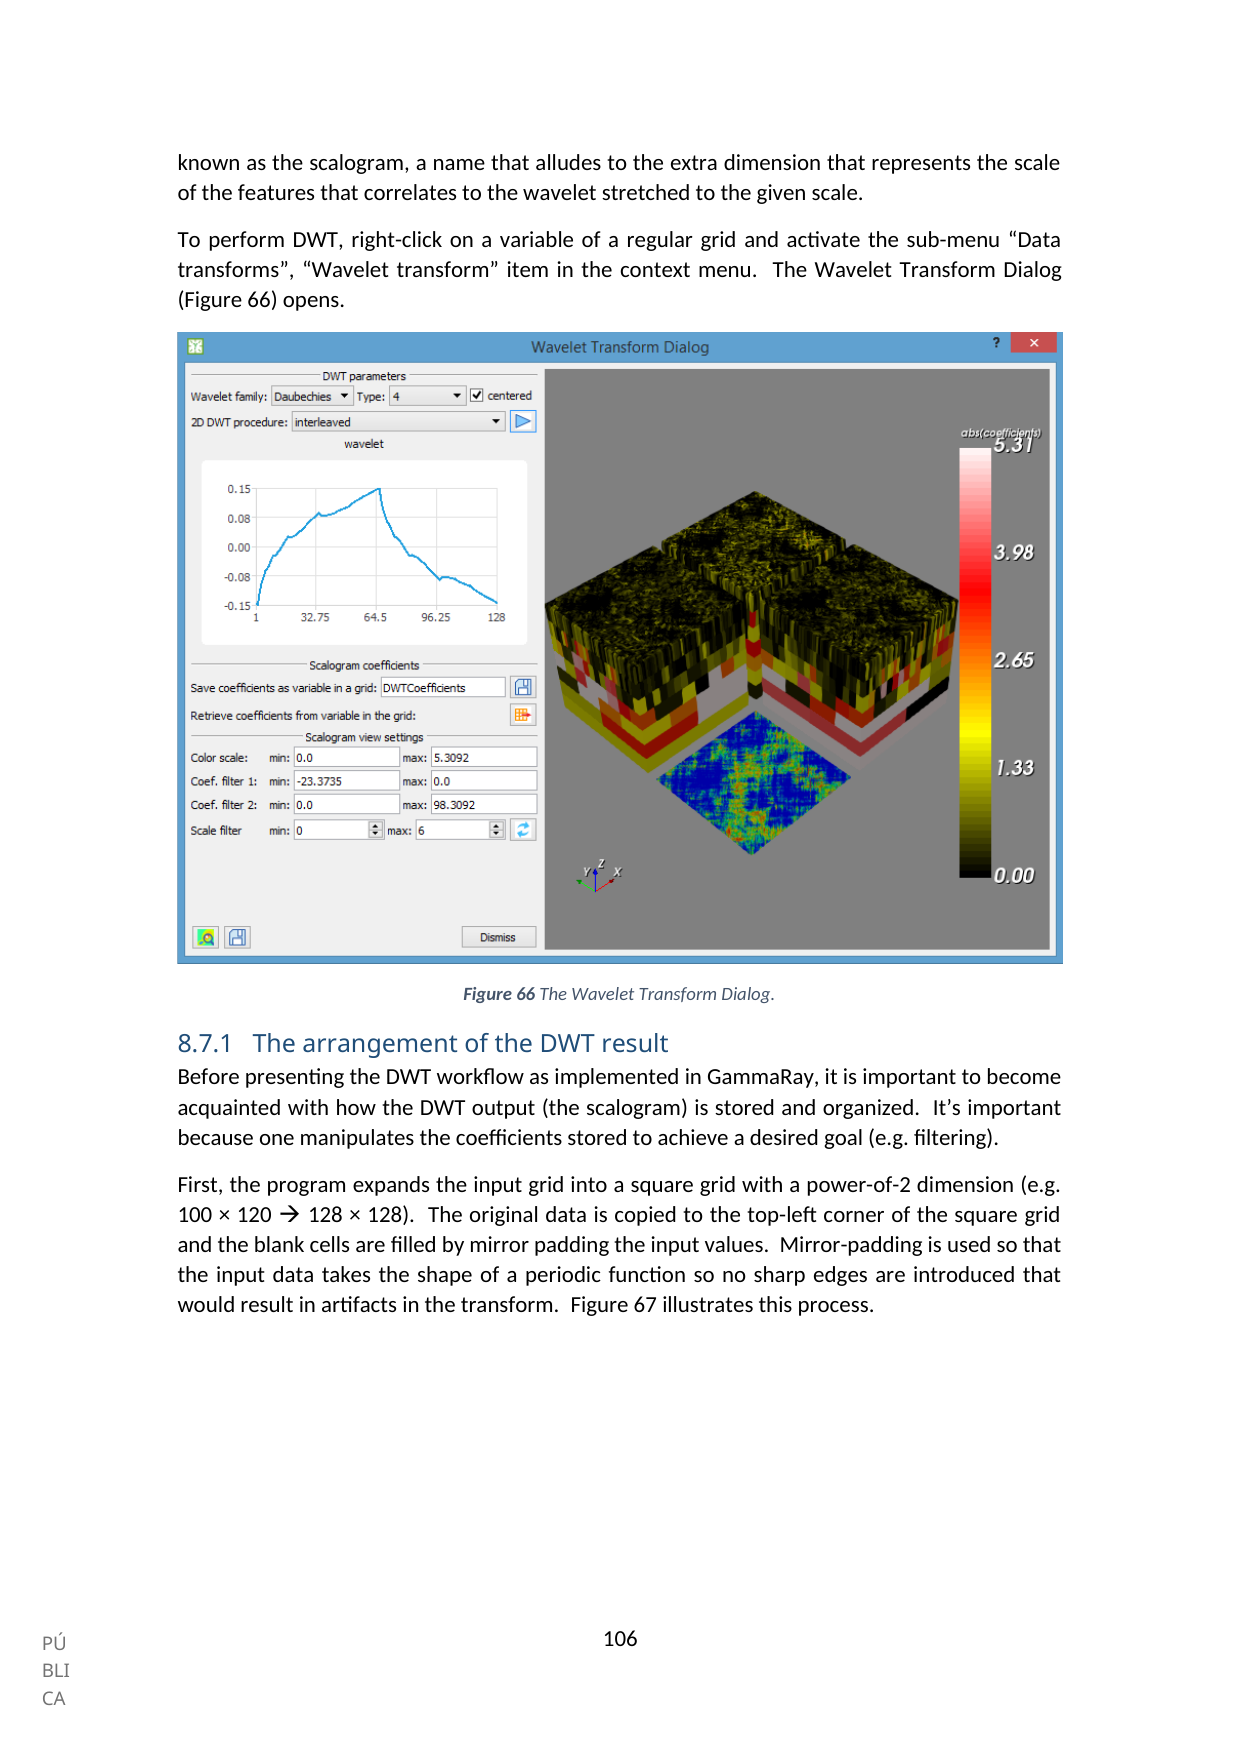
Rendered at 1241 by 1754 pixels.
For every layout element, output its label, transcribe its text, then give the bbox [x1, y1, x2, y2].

text To perform DWT, right-click on a variable of a regular grid and activate the sub-menu “Data transforms”, “Wavelet transform” item in the context menu. The Wavelet Transform Dialog (Figure 66) opens. [177, 225, 1063, 313]
subtitle The arrangement of the DWT result [177, 1026, 1063, 1060]
picture [177, 332, 1063, 964]
text First, the program expands the input grid into a square grid with a power-of-2 dimension (e.g. 100 × 120 128 × 128). The original data is copied to the top-left corner of the square grid and the blank cells are filled by mirror padding the input values. Mirror-padding is used so that the input data takes the shape of a periodic function so no sharp edges are introduced that would result in artifacts in the transform. Figure 67 illustrates this process. [177, 1170, 1063, 1319]
text Before presenting the DWT workflow as implemented in GammaRay, it is important to become acquainted with how the DWT output (the scalogram) is stored and organized. It’s important because one manipulates the coefficients stored to achieve a desired goal (e.g. filtering). [177, 1062, 1063, 1151]
text Figure 66 The Wavelet Transform Dialog. [177, 982, 1063, 1005]
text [177, 148, 1063, 206]
